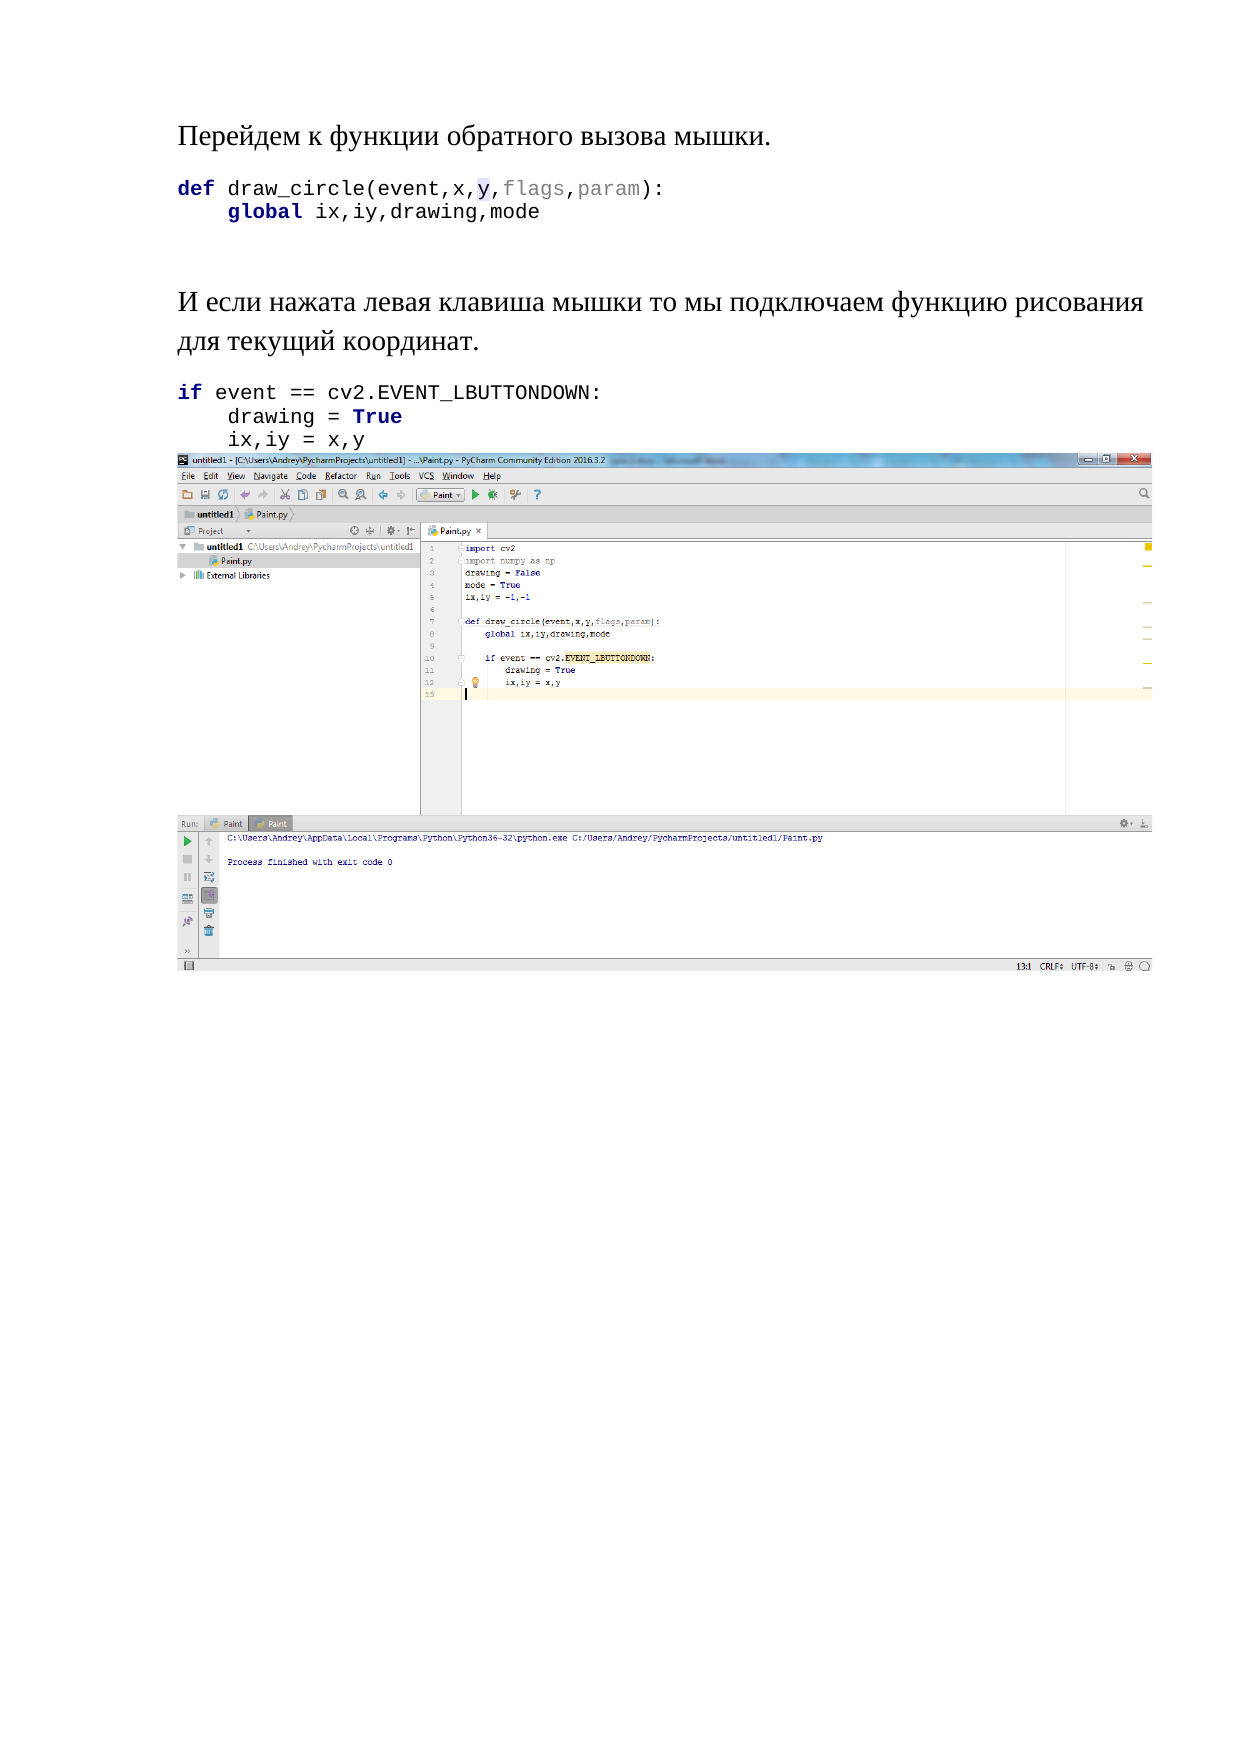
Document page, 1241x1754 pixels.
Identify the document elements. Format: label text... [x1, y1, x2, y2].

text def draw_circle(event,x,y,flags,param): global ix,iy,drawing,mode [177, 177, 1152, 225]
text И если нажата левая клавиша мышки то мы подключаем функцию рисования для текущий координат. [177, 284, 1152, 356]
picture [177, 453, 1153, 971]
text if event == cv2.EVENT_LBUTTONDOWN: drawing = True ix,iy = x,y [177, 382, 1152, 453]
text Перейдем к функции обратного вызова мышки. [177, 118, 1152, 152]
